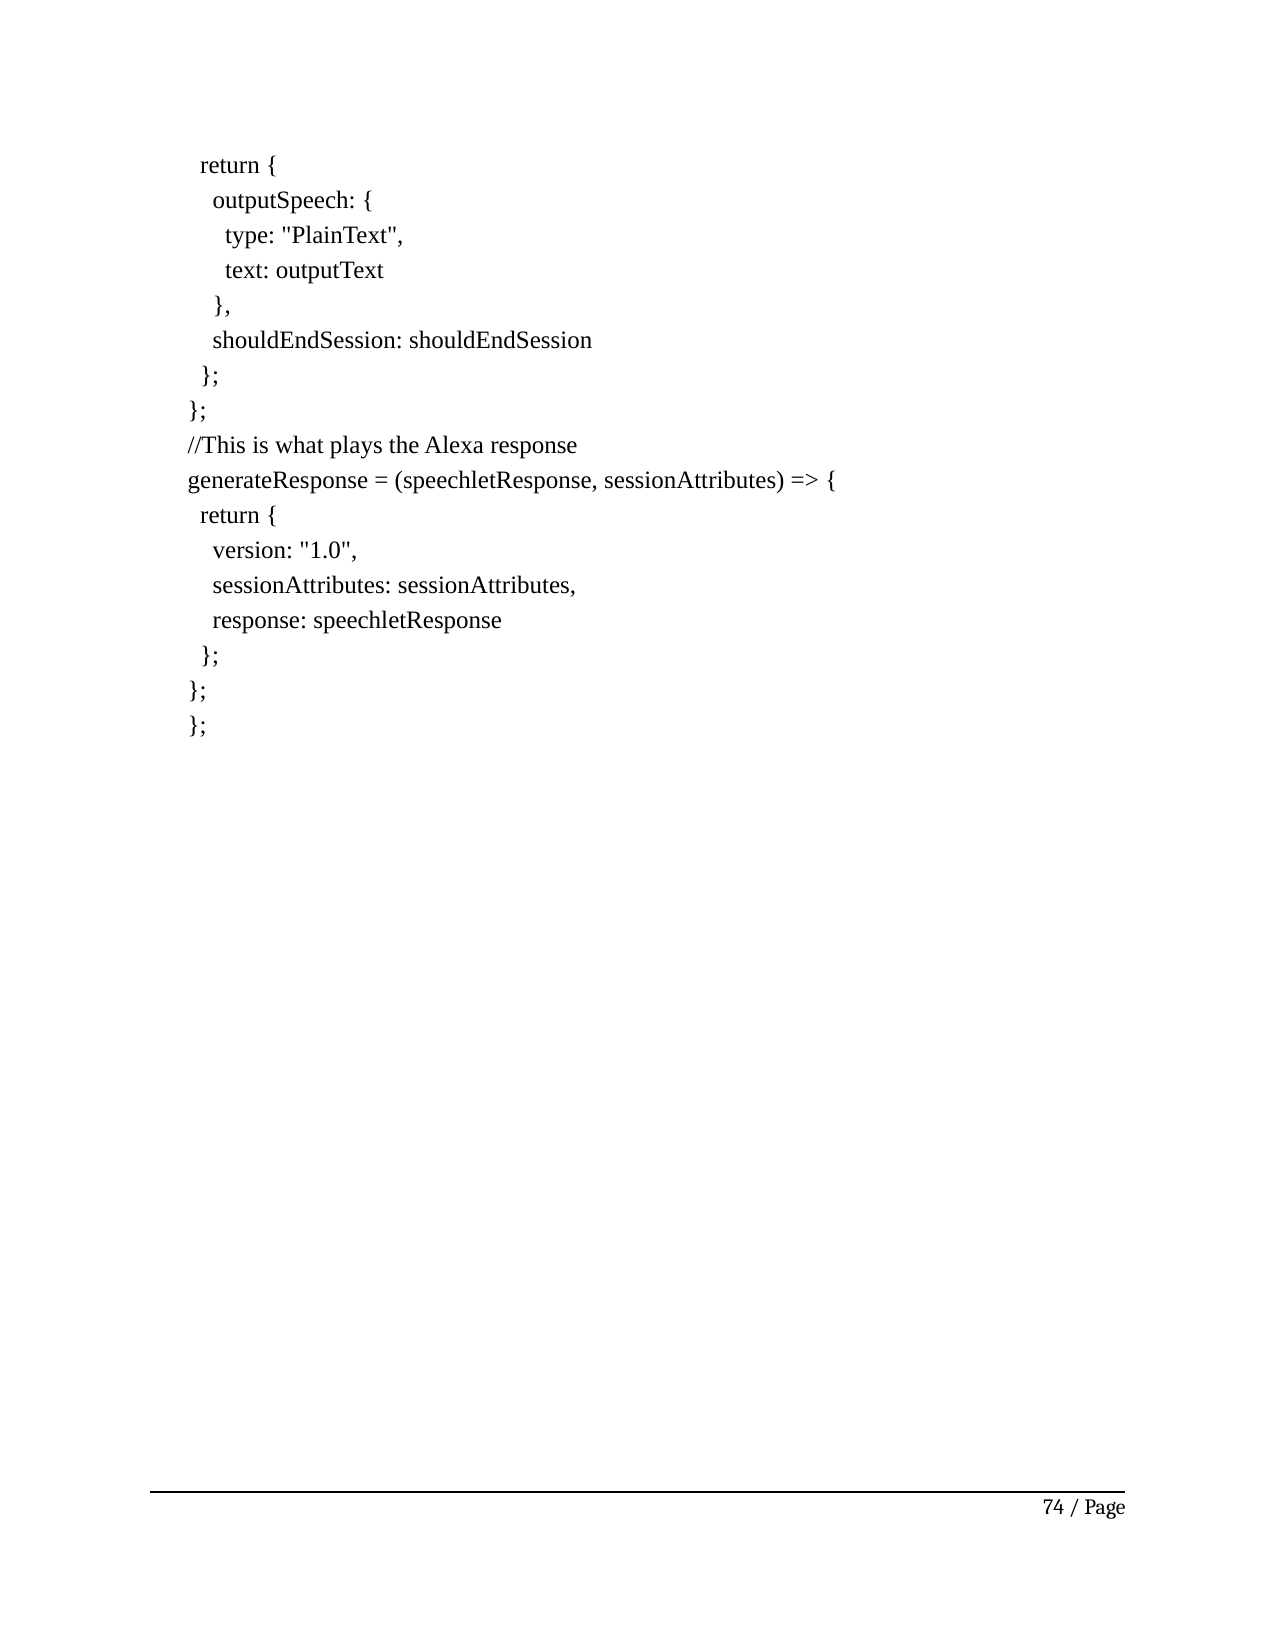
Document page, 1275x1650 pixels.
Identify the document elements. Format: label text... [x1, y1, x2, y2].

text shouldEndSession: shouldEndSession [150, 325, 1125, 354]
text text: outputText [150, 255, 1125, 284]
text sessionAttributes: sessionAttributes, [150, 570, 1125, 599]
text return { [150, 150, 1125, 179]
text }; [150, 675, 1125, 704]
text }, [150, 290, 1125, 319]
text }; [150, 395, 1125, 424]
text }; [150, 360, 1125, 389]
text return { [150, 500, 1125, 529]
text outputSpeech: { [150, 185, 1125, 214]
text version: "1.0", [150, 535, 1125, 564]
text }; [150, 710, 1125, 739]
text response: speechletResponse [150, 605, 1125, 634]
text }; [150, 640, 1125, 669]
text type: "PlainText", [150, 220, 1125, 249]
text //This is what plays the Alexa response [150, 430, 1125, 459]
text generateResponse = (speechletResponse, sessionAttributes) => { [150, 465, 1125, 494]
